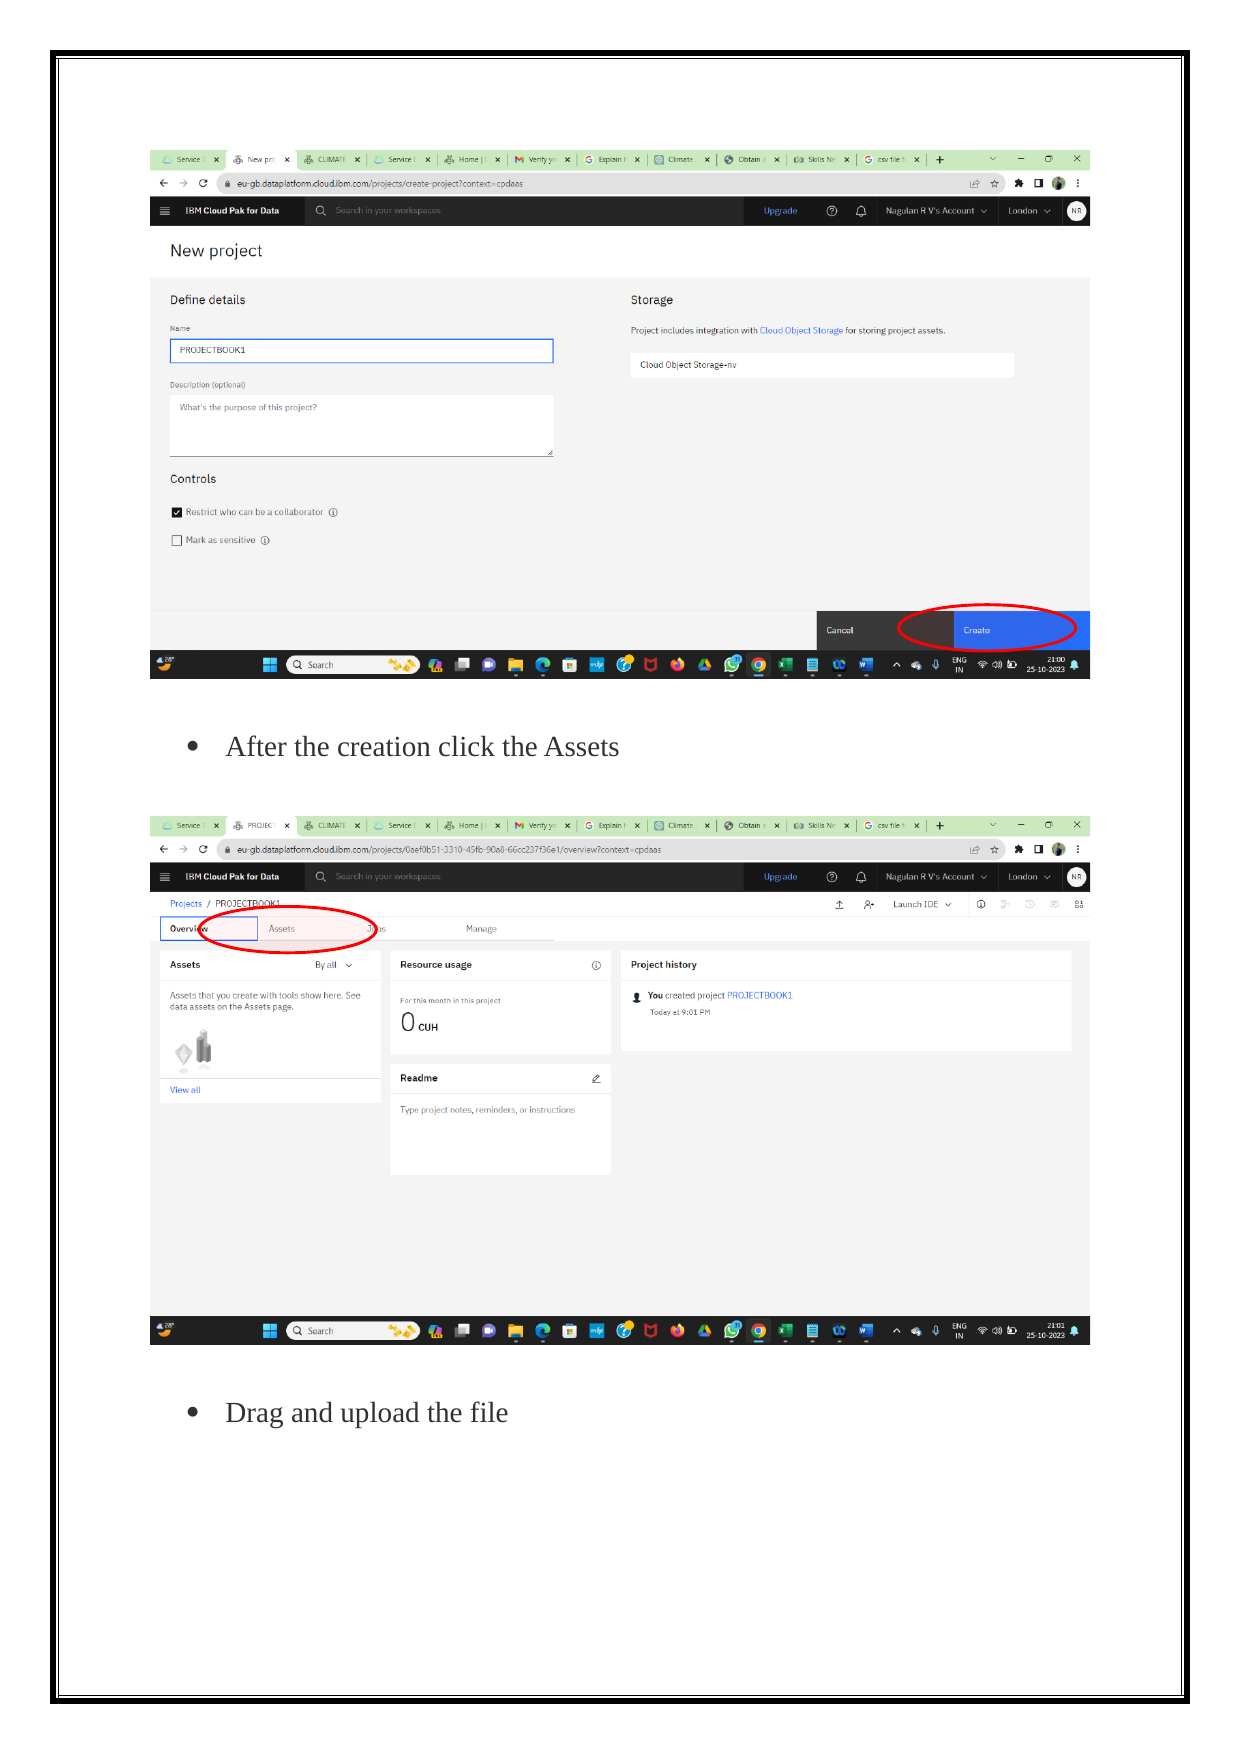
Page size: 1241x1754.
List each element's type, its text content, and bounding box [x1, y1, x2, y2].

list Drag and upload the file [188, 1395, 1080, 1428]
list After the creation click the Assets [188, 729, 1080, 763]
picture [150, 150, 1091, 679]
picture [150, 816, 1091, 1345]
